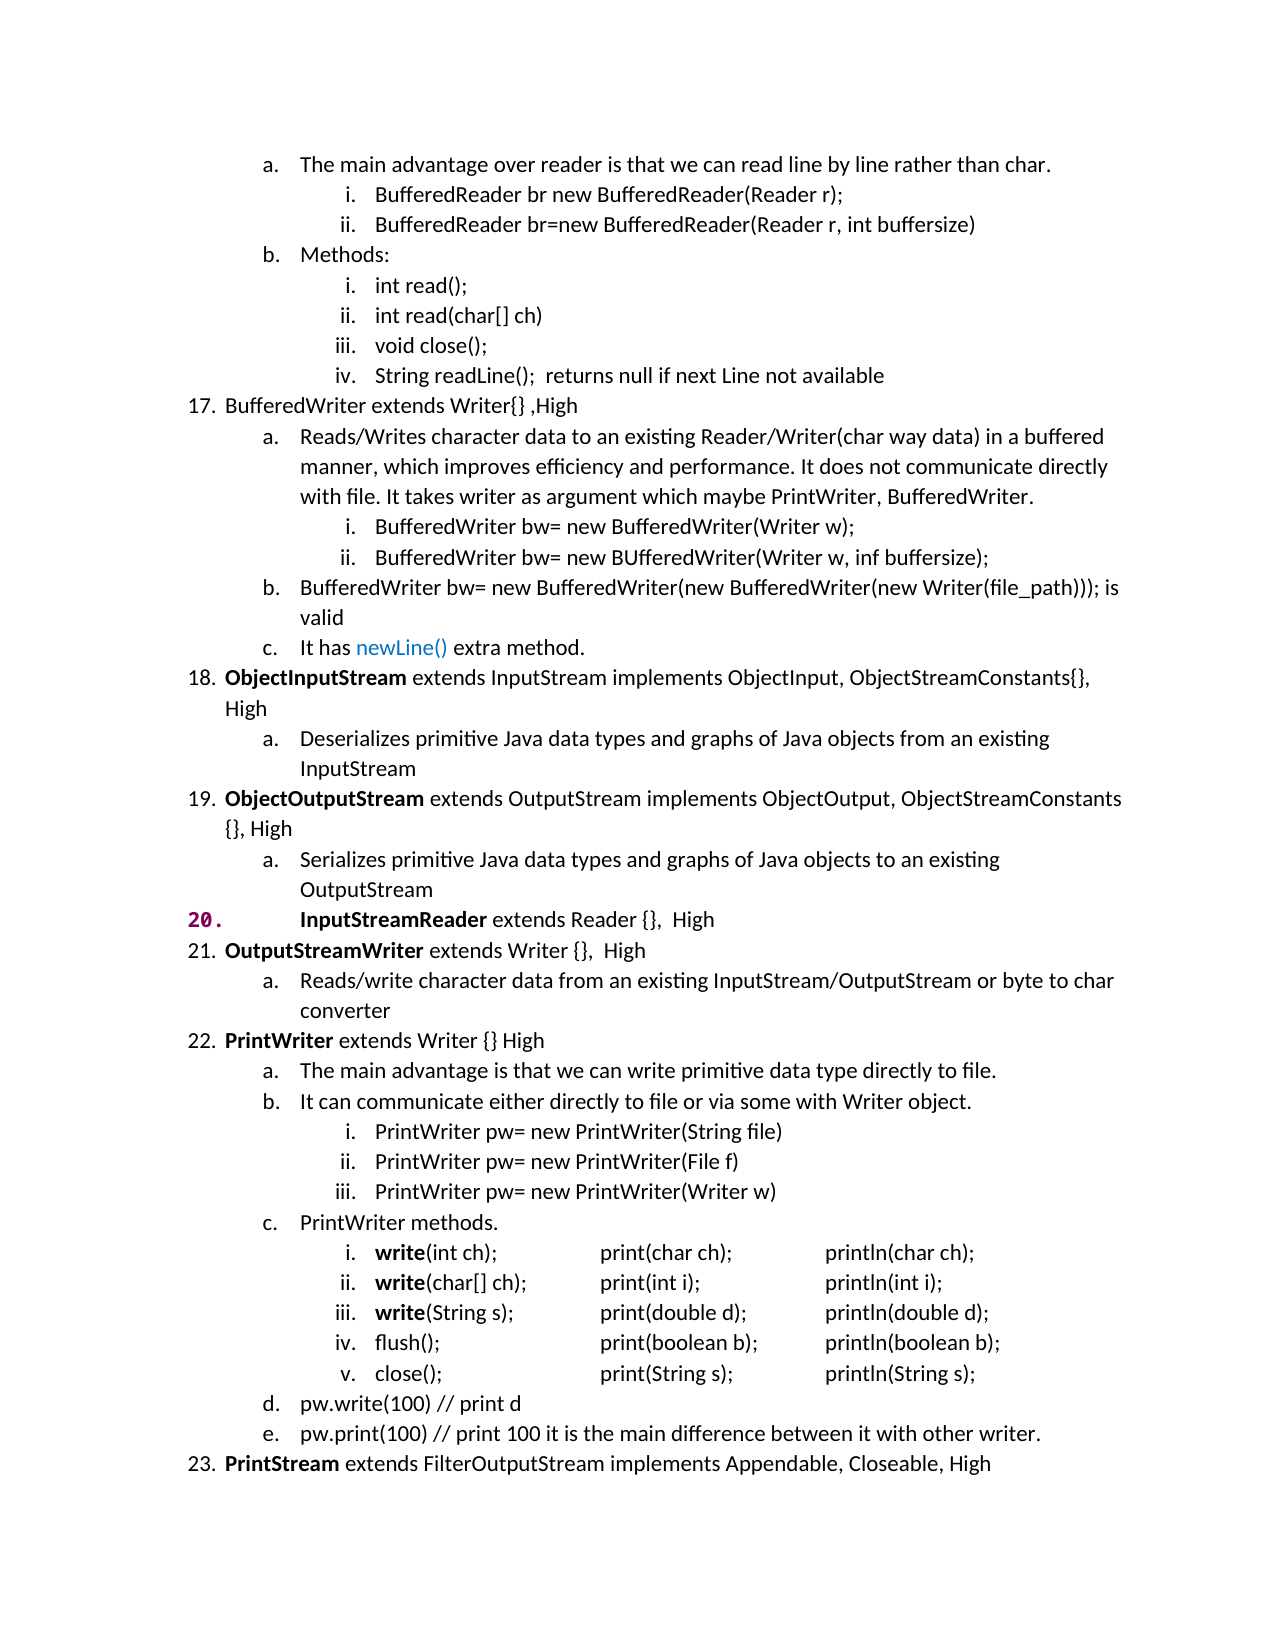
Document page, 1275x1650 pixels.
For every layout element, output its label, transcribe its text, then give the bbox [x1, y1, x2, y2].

list BufferedWriter bw= new BufferedWriter(new BufferedWriter(new Writer(file_path))); is valid [262, 573, 1125, 631]
list PrintWriter pw= new PrintWriter(File f) [356, 1147, 1125, 1175]
list Reads/write character data from an existing InputStream/OutputStream or byte to char converter [262, 966, 1125, 1024]
list BufferedReader br new BufferedReader(Reader r); [356, 180, 1125, 208]
list It can communicate either directly to file or via some with Writer object. [262, 1087, 1125, 1115]
list Deserializes primitive Java data types and graphs of Java objects from an existing InputStream [262, 724, 1125, 782]
list write(String s); print(double d); println(double d); [356, 1298, 1125, 1326]
list InputStreamReader extends Reader {}, High [187, 905, 1125, 934]
list Serializes primitive Java data types and graphs of Java objects to an existing OutputStream [262, 845, 1125, 903]
list Methods: [262, 241, 1125, 269]
list BufferedWriter extends Writer{} ,High [187, 392, 1125, 420]
list pw.print(100) // print 100 it is the main difference between it with other writer. [262, 1419, 1125, 1447]
list PrintStream extends FilterOutputStream implements Appendable, Closeable, High [187, 1449, 1125, 1477]
list ObjectOutputStream extends OutputStream implements ObjectOutput, ObjectStreamConstants {}, High [187, 784, 1125, 843]
list write(int ch); print(char ch); println(char ch); [356, 1238, 1125, 1266]
list int read(); [356, 271, 1125, 299]
list It has newLine() extra method. [262, 633, 1125, 661]
list BufferedWriter bw= new BUfferedWriter(Writer w, inf buffersize); [356, 543, 1125, 571]
list PrintWriter pw= new PrintWriter(String file) [356, 1117, 1125, 1145]
list PrintWriter extends Writer {} High [187, 1026, 1125, 1054]
list String readLine(); returns null if next Line not available [356, 361, 1125, 389]
list BufferedWriter bw= new BufferedWriter(Writer w); [356, 512, 1125, 541]
list The main advantage is that we can write primitive data type directly to file. [262, 1057, 1125, 1085]
list write(char[] ch); print(int i); println(int i); [356, 1268, 1125, 1296]
list Reads/Writes character data to an existing Reader/Writer(char way data) in a buffered manner, which improves efficiency and performance. It does not communicate directly with file. It takes writer as argument which maybe PrintWriter, BufferedWriter. [262, 422, 1125, 510]
list OutputStreamWriter extends Writer {}, High [187, 936, 1125, 964]
list PrintWriter pw= new PrintWriter(Writer w) [356, 1177, 1125, 1206]
list flush(); print(boolean b); println(boolean b); [356, 1328, 1125, 1357]
list int read(char[] ch) [356, 301, 1125, 329]
list ObjectInputStream extends InputStream implements ObjectInput, ObjectStreamConstants{}, High [187, 663, 1125, 722]
list PrintWriter methods. [262, 1208, 1125, 1236]
list close(); print(String s); println(String s); [356, 1359, 1125, 1387]
list BufferedReader br=new BufferedReader(Reader r, int buffersize) [356, 210, 1125, 238]
list The main advantage over reader is that we can read line by line rather than char. [262, 150, 1125, 178]
list void close(); [356, 331, 1125, 359]
list pw.write(100) // print d [262, 1389, 1125, 1417]
